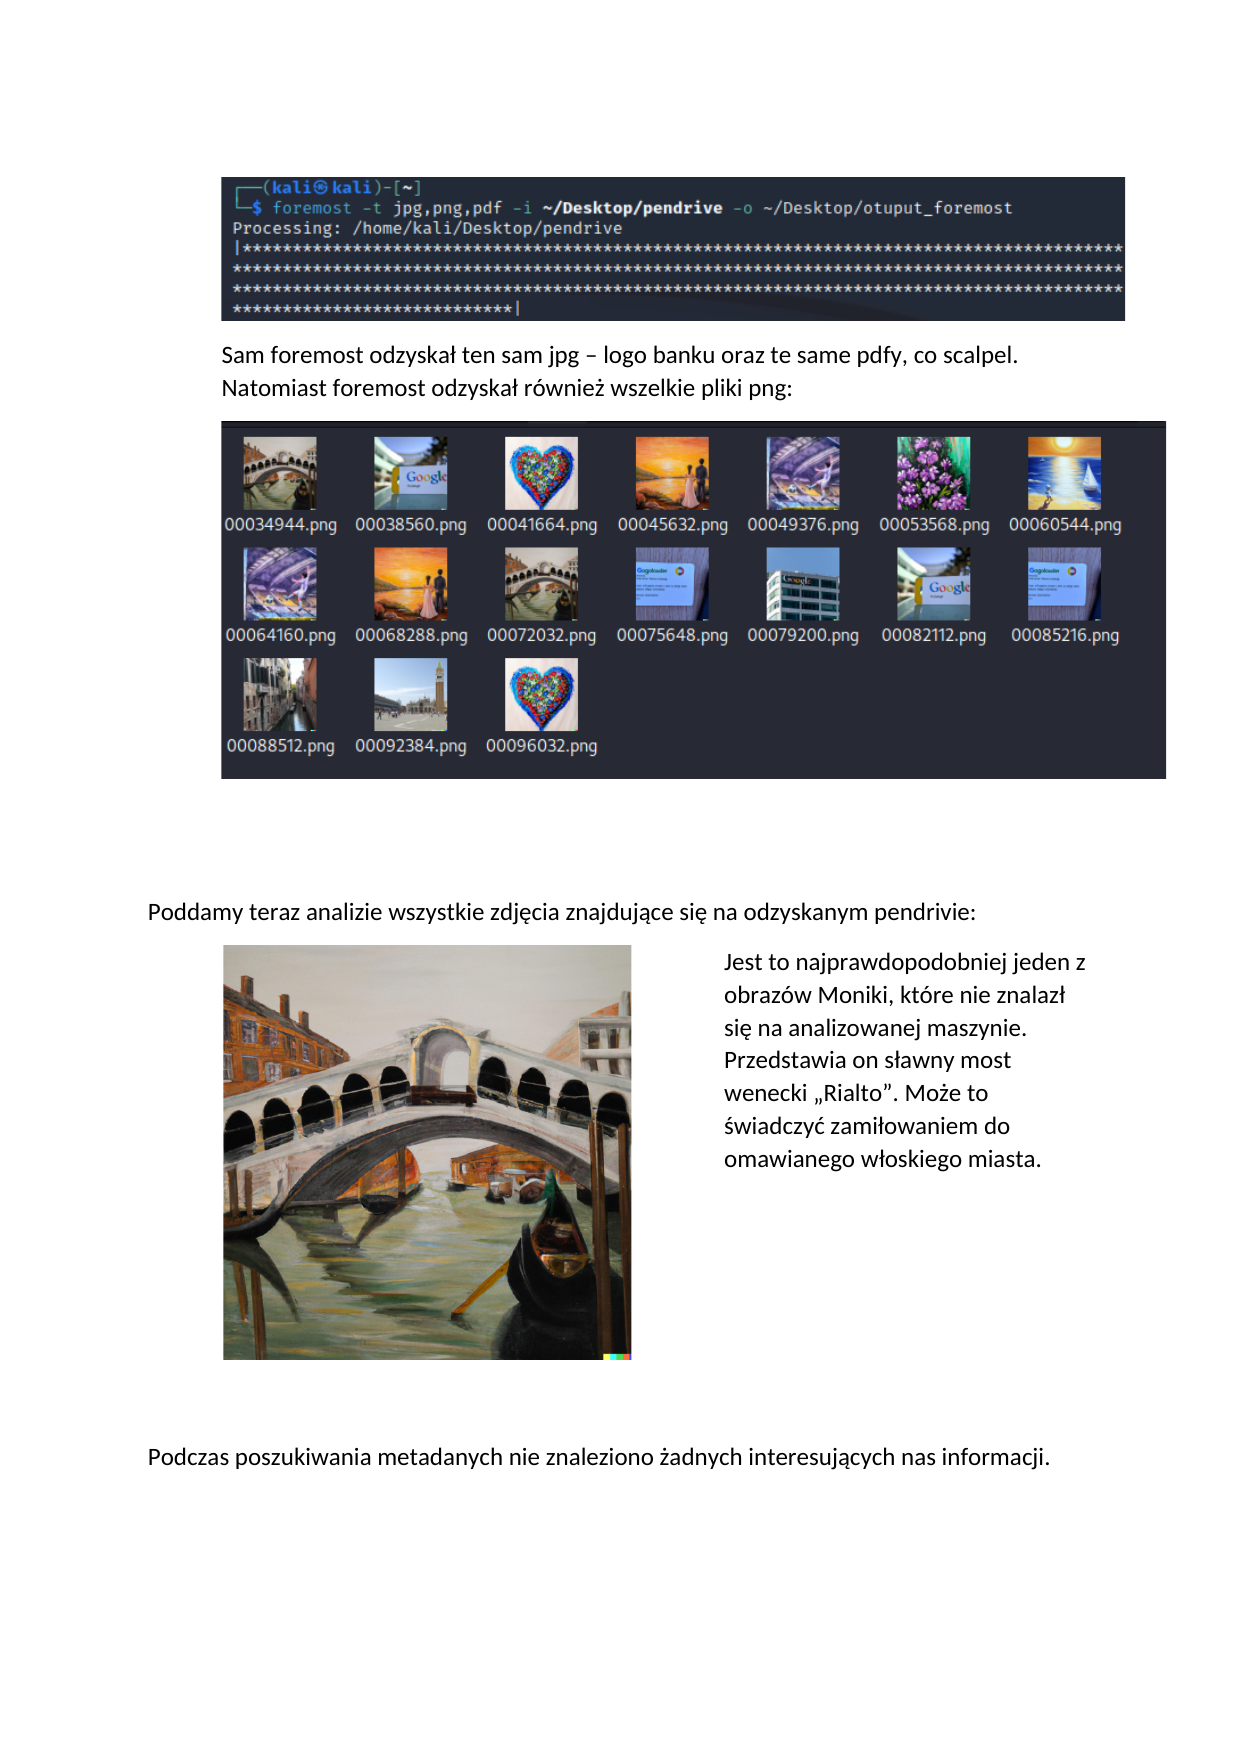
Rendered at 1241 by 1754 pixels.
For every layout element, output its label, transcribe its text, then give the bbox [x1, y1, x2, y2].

picture [221, 945, 631, 1358]
picture [221, 177, 1126, 321]
text Podczas poszukiwania metadanych nie znaleziono żadnych interesujących nas informacji. [148, 1441, 1092, 1471]
text Jest to najprawdopodobniej jeden z obrazów Moniki, które nie znalazł się na analizowanej maszynie. Przedstawia on sławny most wenecki „Rialto”. Może to świadczyć zamiłowaniem do omawianego włoskiego miasta. [631, 946, 1092, 1174]
text Sam foremost odzyskał ten sam jpg – logo banku oraz te same pdfy, co scalpel. Natomiast foremost odzyskał również wszelkie pliki png: [221, 339, 1092, 403]
picture [221, 421, 1167, 779]
text Poddamy teraz analizie wszystkie zdjęcia znajdujące się na odzyskanym pendrivie: [148, 896, 1092, 927]
